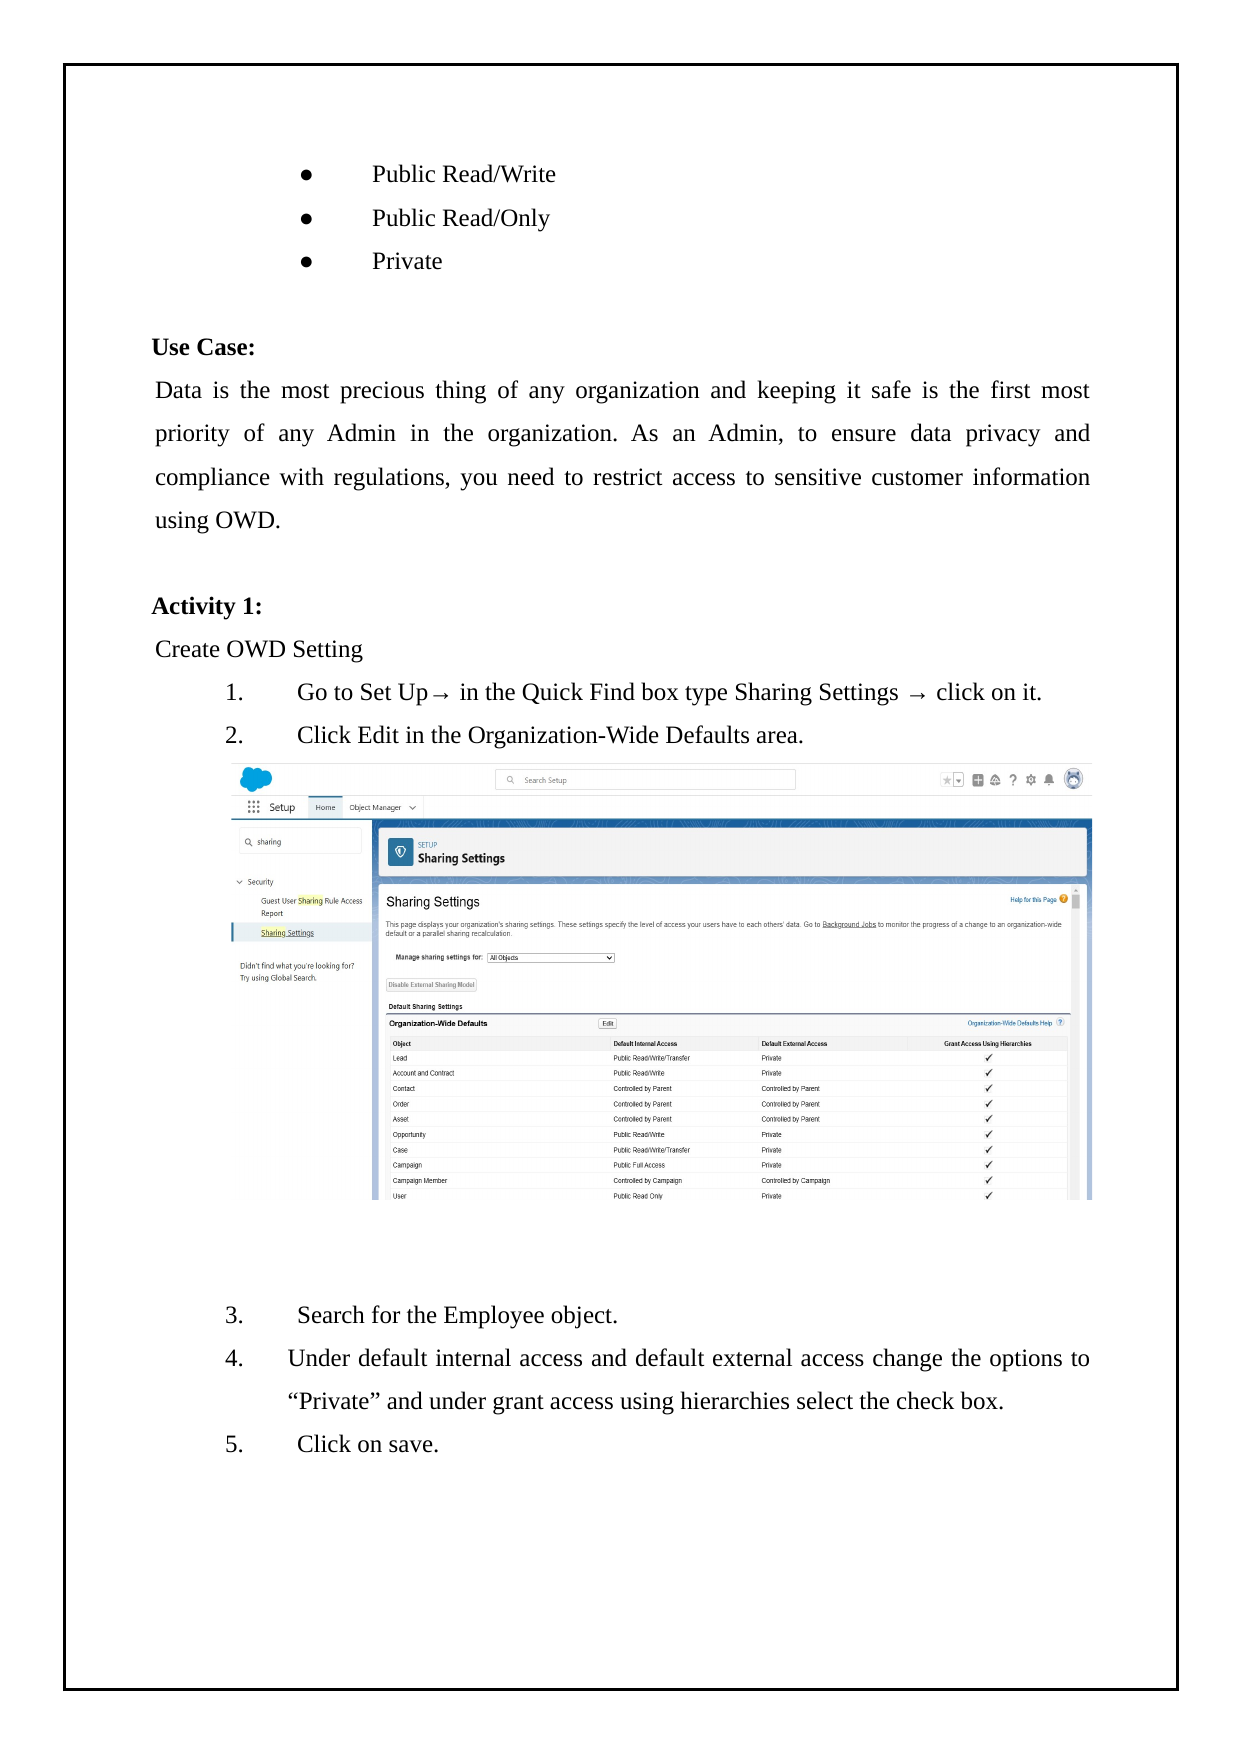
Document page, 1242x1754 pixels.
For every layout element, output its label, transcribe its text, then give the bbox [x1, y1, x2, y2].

list Public Read/Write [298, 159, 1092, 188]
list Click on save. [225, 1429, 1092, 1458]
list Click Edit in the Organization-Wide Defaults area. [225, 720, 1092, 749]
list Private [298, 246, 1092, 275]
text Activity 1: [151, 591, 1092, 620]
text Use Case: [151, 332, 1092, 361]
list Search for the Employee object. [225, 1300, 1092, 1329]
text Create OWD Setting [155, 634, 1092, 663]
picture [231, 763, 1093, 1200]
list Under default internal access and default external access change the options to “Private” and under grant access using hierarchies select the check box. [225, 1343, 1092, 1415]
list Go to Set Up→ in the Quick Find box type Sharing Settings → click on it. [225, 677, 1092, 706]
text Data is the most precious thing of any organization and keeping it safe is the first most priority of any Admin in the organization. As an Admin, to ensure data privacy and compliance with regulations, you need to restrict access to sensitive customer information using OWD. [155, 375, 1092, 533]
list Public Read/Only [298, 203, 1092, 231]
